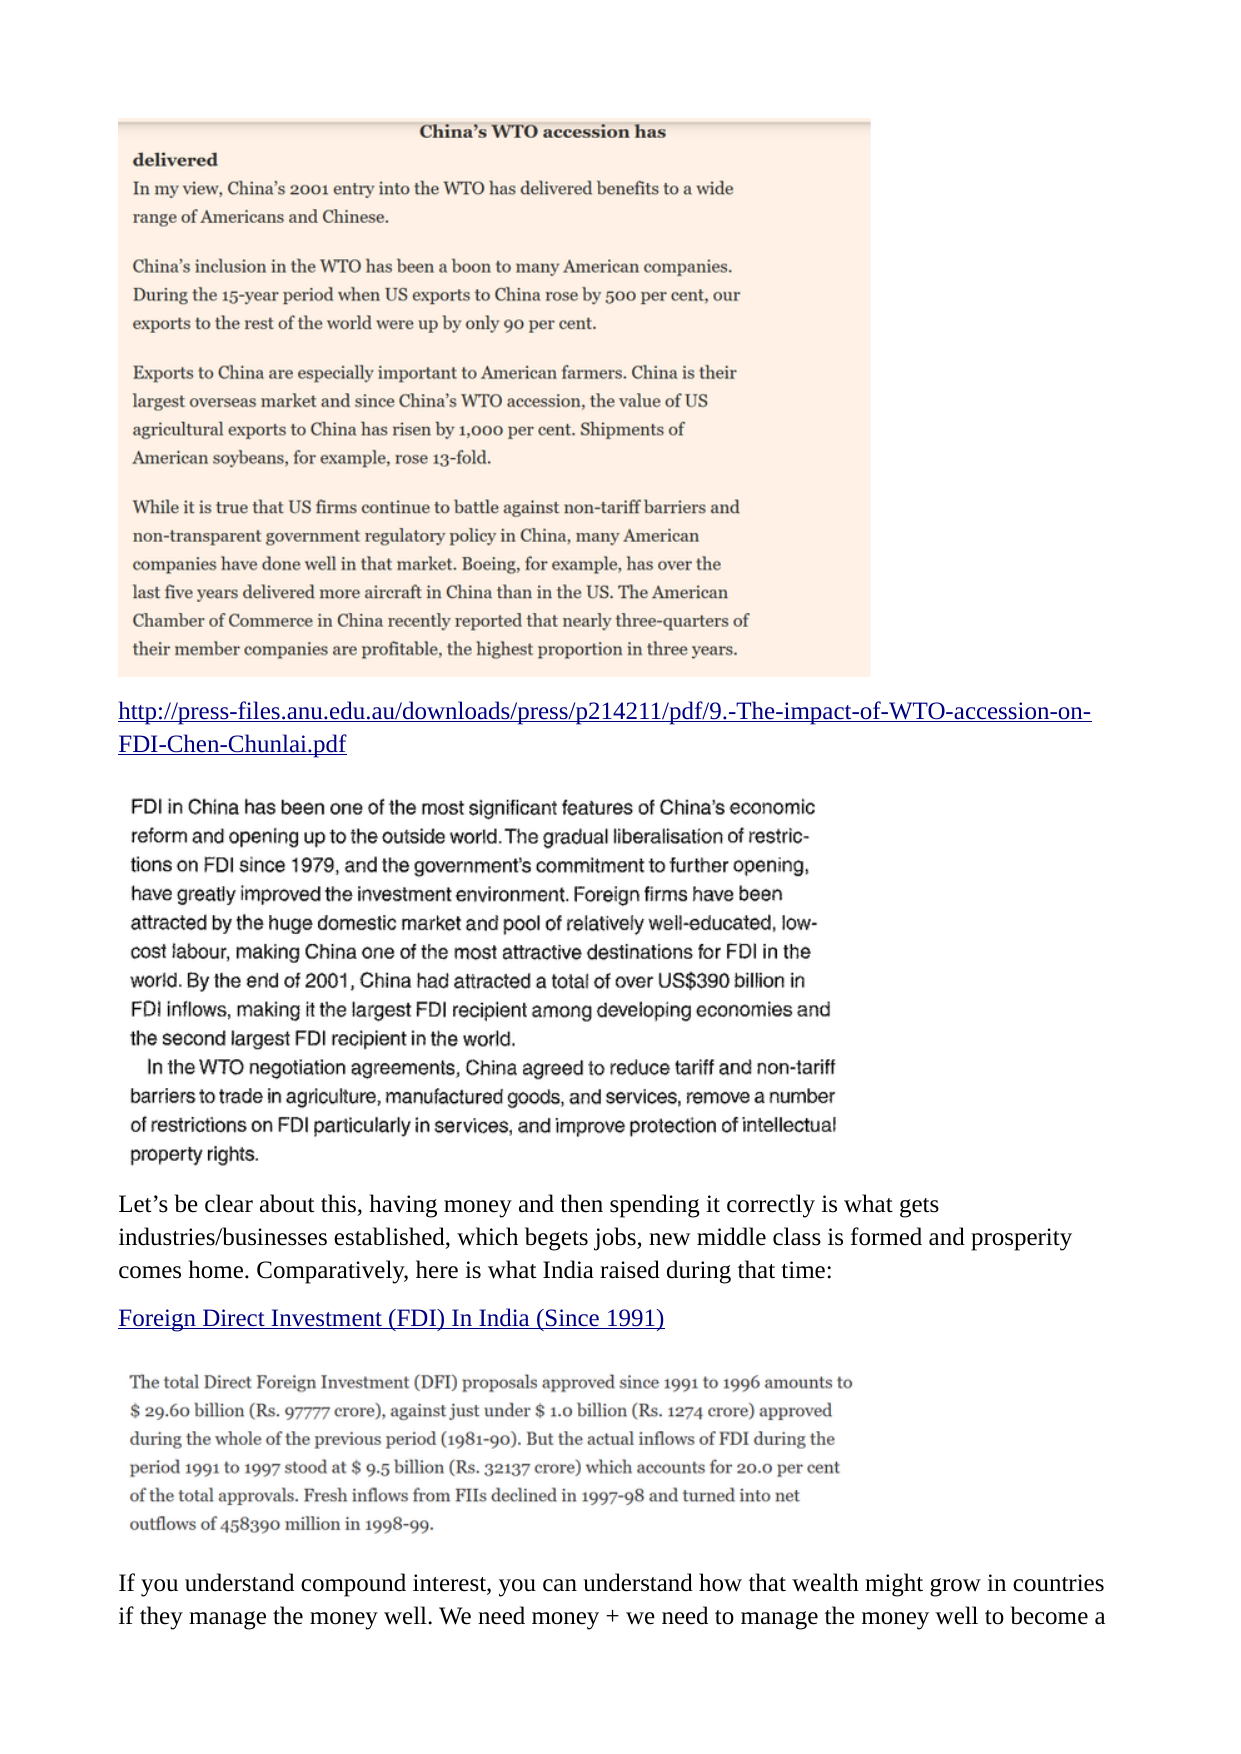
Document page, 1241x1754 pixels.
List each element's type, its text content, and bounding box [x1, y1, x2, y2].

picture [118, 118, 871, 677]
text Let’s be clear about this, having money and then spending it correctly is what gets industries/businesses established, which begets jobs, new middle class is formed and prosperity comes home. Comparatively, here is what India raised during that time: [118, 1189, 1122, 1284]
text http://press-files.anu.edu.au/downloads/press/p214211/pdf/9.-The-impact-of-WTO-accession-on-FDI-Chen-Chunlai.pdf [118, 696, 1122, 757]
picture [118, 776, 871, 1171]
picture [118, 1350, 871, 1549]
text Foreign Direct Investment (FDI) In India (Since 1991) [118, 1303, 1122, 1331]
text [118, 1568, 1122, 1629]
